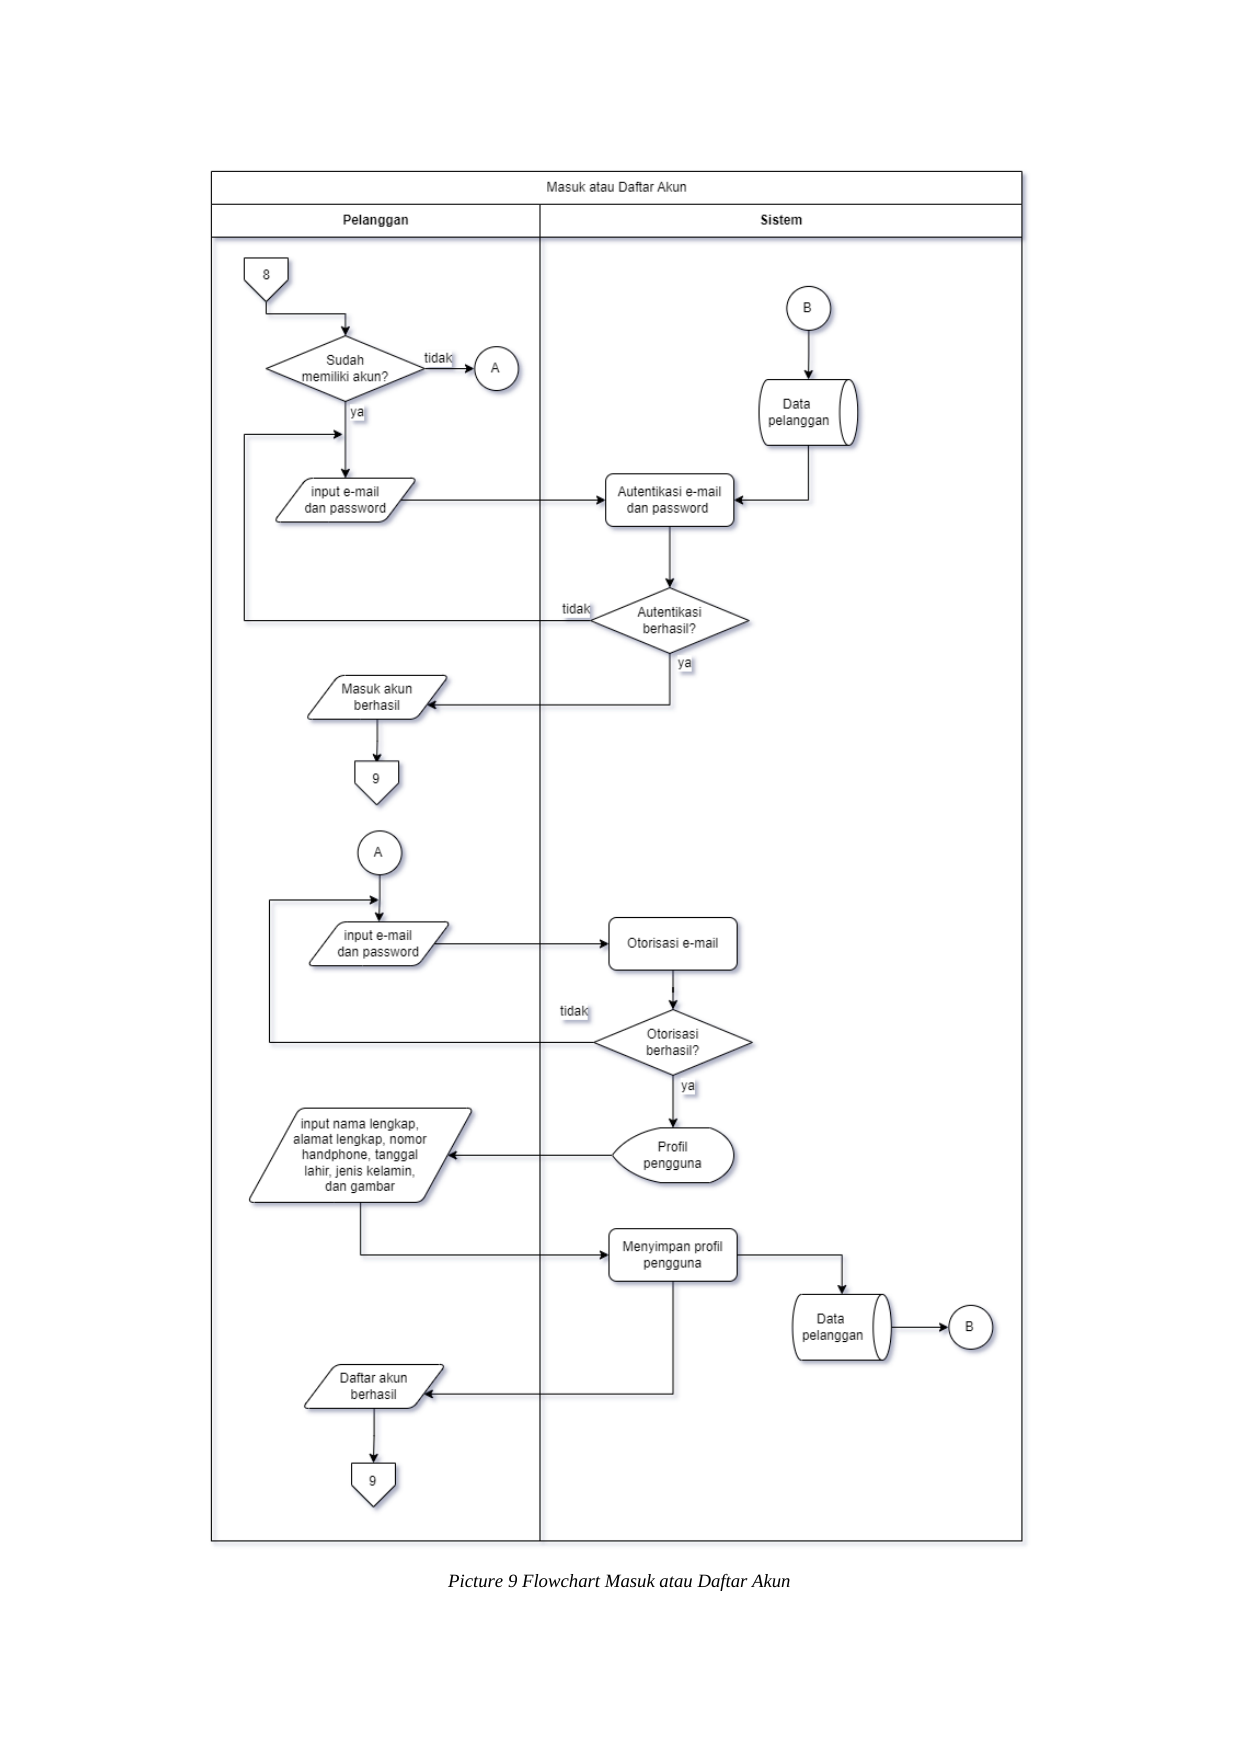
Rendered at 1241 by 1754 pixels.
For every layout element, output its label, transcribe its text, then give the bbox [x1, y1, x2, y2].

picture [189, 150, 1051, 1570]
text Picture 9 Flowchart Masuk atau Daftar Akun [150, 1570, 1090, 1591]
